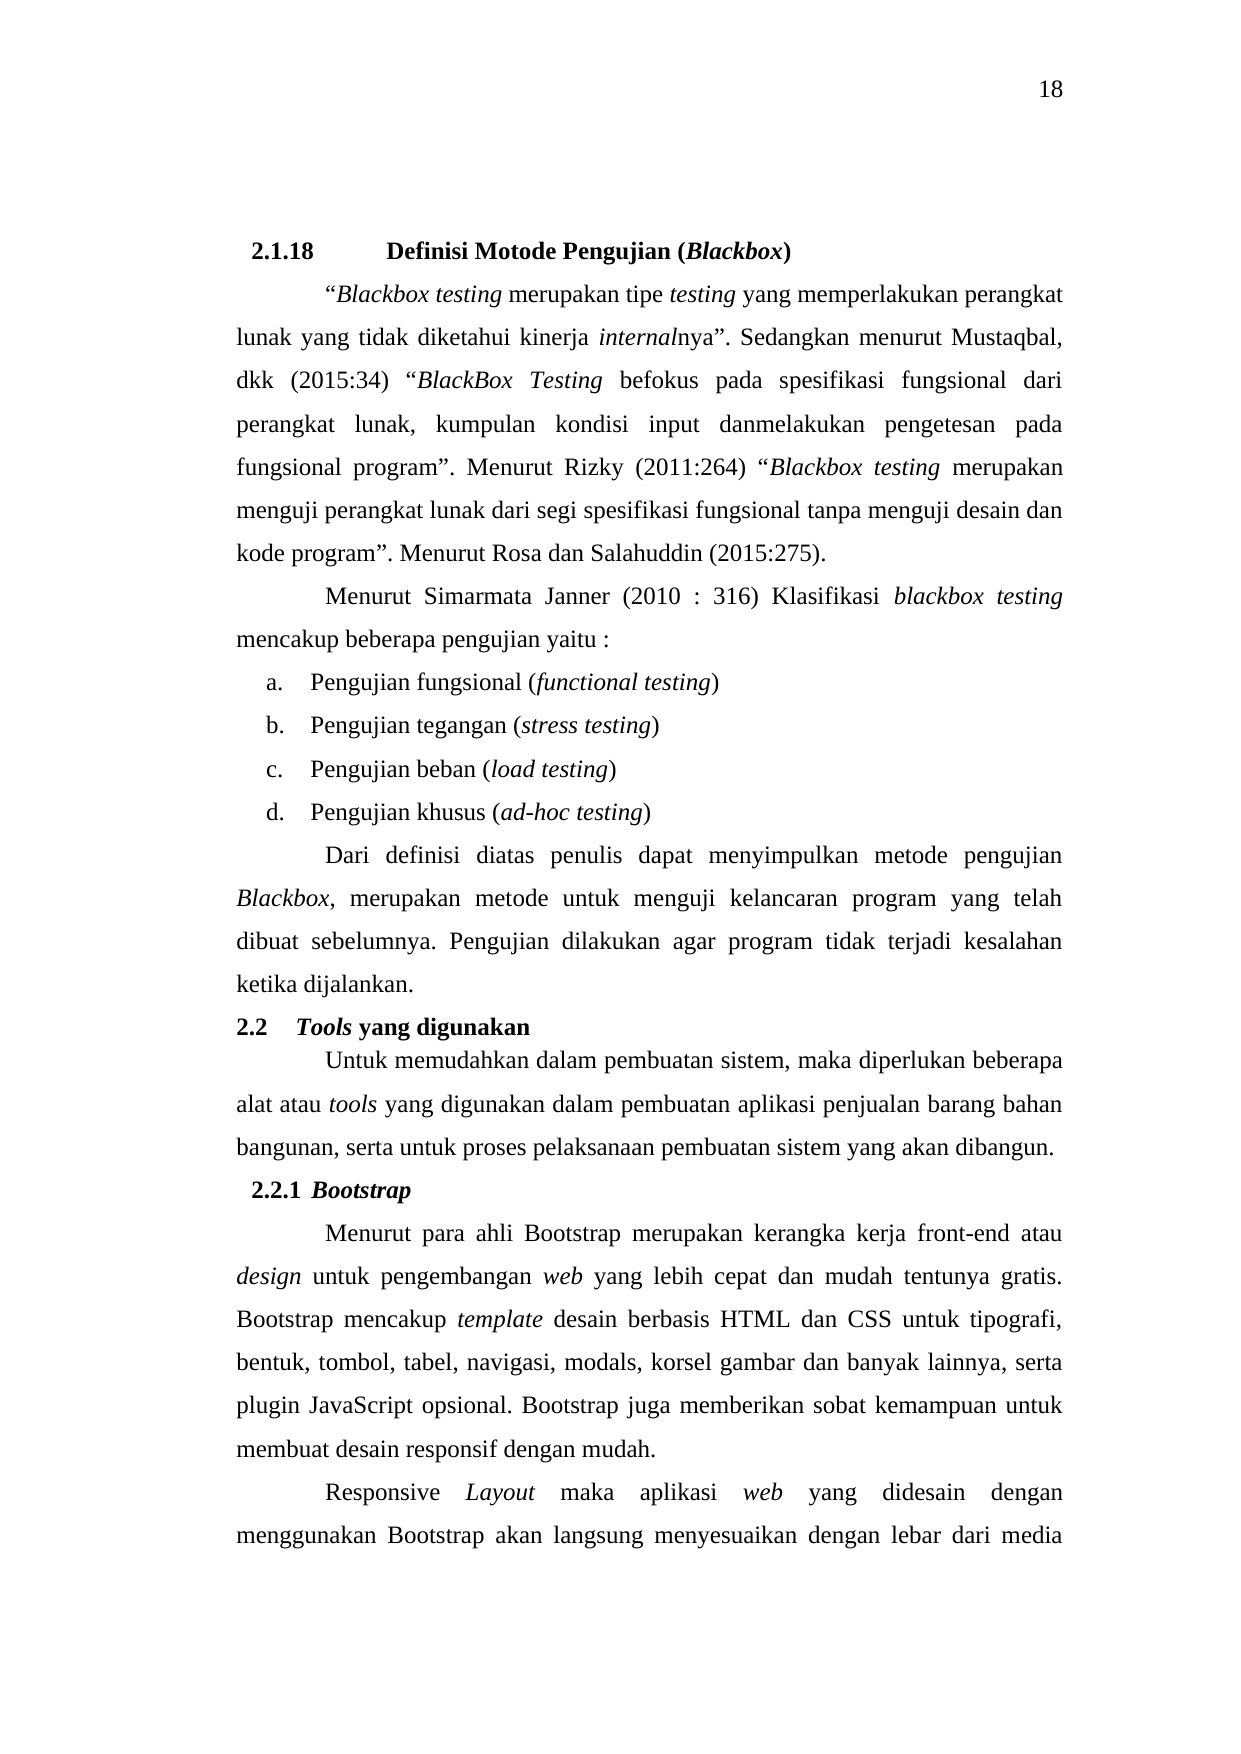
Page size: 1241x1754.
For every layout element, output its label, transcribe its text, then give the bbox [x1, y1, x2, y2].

list Pengujian khusus (ad-hoc testing) [266, 797, 1063, 826]
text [236, 1477, 1063, 1549]
subtitle Bootstrap [251, 1175, 1063, 1204]
text Menurut para ahli Bootstrap merupakan kerangka kerja front-end atau design untuk pengembangan web yang lebih cepat dan mudah tentunya gratis. Bootstrap mencakup template desain berbasis HTML dan CSS untuk tipografi, bentuk, tombol, tabel, navigasi, modals, korsel gambar dan banyak lainnya, serta plugin JavaScript opsional. Bootstrap juga memberikan sobat kemampuan untuk membuat desain responsif dengan mudah. [236, 1218, 1063, 1462]
text “Blackbox testing merupakan tipe testing yang memperlakukan perangkat lunak yang tidak diketahui kinerja internalnya”. Sedangkan menurut Mustaqbal, dkk (2015:34) “BlackBox Testing befokus pada spesifikasi fungsional dari perangkat lunak, kumpulan kondisi input danmelakukan pengetesan pada fungsional program”. Menurut Rizky (2011:264) “Blackbox testing merupakan menguji perangkat lunak dari segi spesifikasi fungsional tanpa menguji desain dan kode program”. Menurut Rosa dan Salahuddin (2015:275). [236, 279, 1063, 567]
list Pengujian tegangan (stress testing) [266, 711, 1063, 739]
text Dari definisi diatas penulis dapat menyimpulkan metode pengujian Blackbox, merupakan metode untuk menguji kelancaran program yang telah dibuat sebelumnya. Pengujian dilakukan agar program tidak terjadi kesalahan ketika dijalankan. [236, 840, 1063, 998]
text Untuk memudahkan dalam pembuatan sistem, maka diperlukan beberapa alat atau tools yang digunakan dalam pembuatan aplikasi penjualan barang bahan bangunan, serta untuk proses pelaksanaan pembuatan sistem yang akan dibangun. [236, 1046, 1063, 1161]
list Pengujian beban (load testing) [266, 754, 1063, 782]
list Pengujian fungsional (functional testing) [266, 667, 1063, 696]
subtitle Tools yang digunakan [236, 1012, 1063, 1041]
text Menurut Simarmata Janner (2010 : 316) Klasifikasi blackbox testing mencakup beberapa pengujian yaitu : [236, 581, 1063, 653]
subtitle Definisi Motode Pengujian (Blackbox) [251, 236, 1063, 265]
